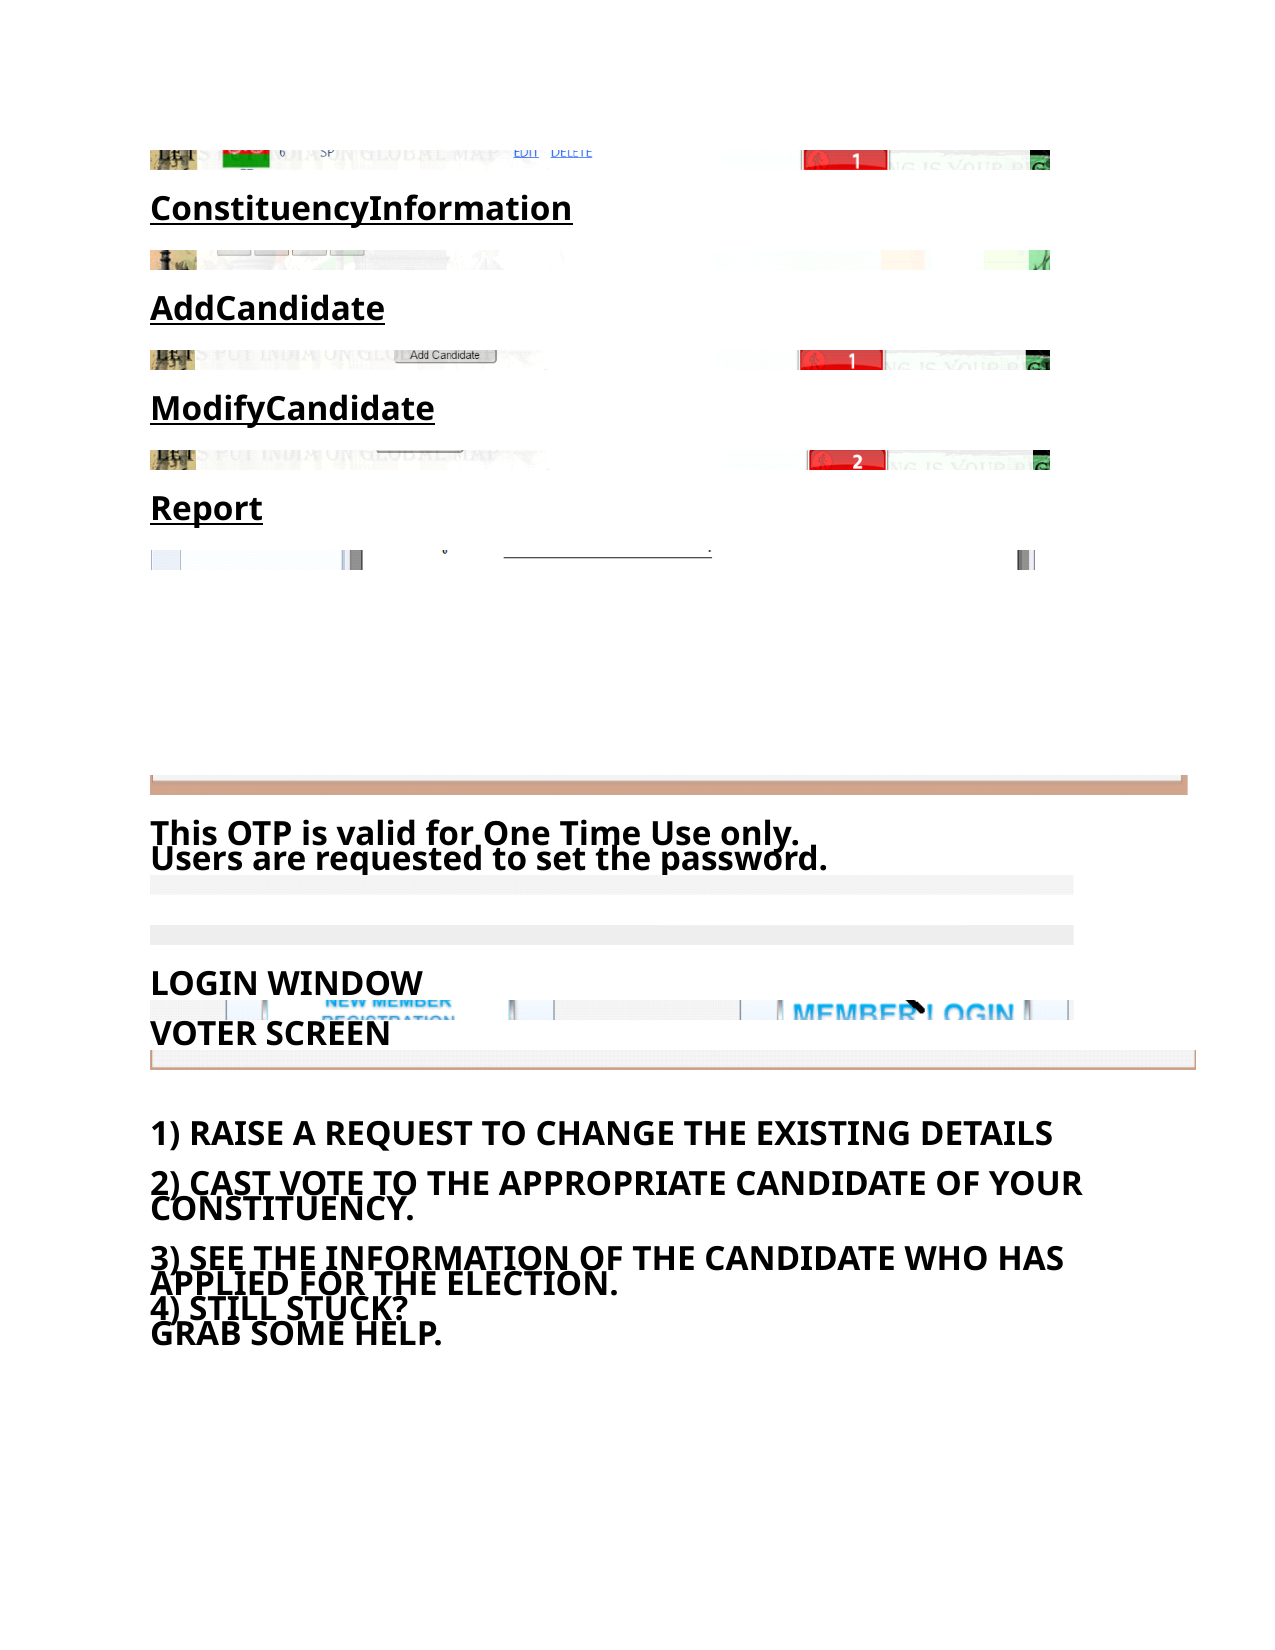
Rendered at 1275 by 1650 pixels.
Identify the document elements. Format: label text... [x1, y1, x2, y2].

text 1) RAISE A REQUEST TO CHANGE THE EXISTING DETAILS [175, 1125, 382, 1150]
text GRAB SOME HELP. [150, 1325, 1125, 1350]
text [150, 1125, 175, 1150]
text Users are requested to set the password. [150, 850, 1125, 875]
text VOTER SCREEN [150, 1025, 1125, 1050]
text This OTP is valid for One Time Use only. [150, 825, 1125, 850]
text 2) CAST VOTE TO THE APPROPRIATE CANDIDATE OF YOUR CONSTITUENCY. [150, 1175, 1125, 1225]
text Report [150, 500, 1125, 525]
text LOGIN WINDOW [150, 975, 1125, 1000]
text 4) STILL STUCK? [177, 1300, 1125, 1325]
text ModifyCandidate [241, 400, 1125, 425]
text 1) RAISE A REQUEST TO CHANGE THE EXISTING DETAILS [384, 1125, 1125, 1150]
text 3) SEE THE INFORMATION OF THE CANDIDATE WHO HAS APPLIED FOR THE ELECTION. [150, 1250, 1125, 1300]
text ConstituencyInformation [150, 200, 1125, 225]
text AddCandidate [150, 300, 1125, 325]
text ModifyCandidate [150, 400, 253, 423]
